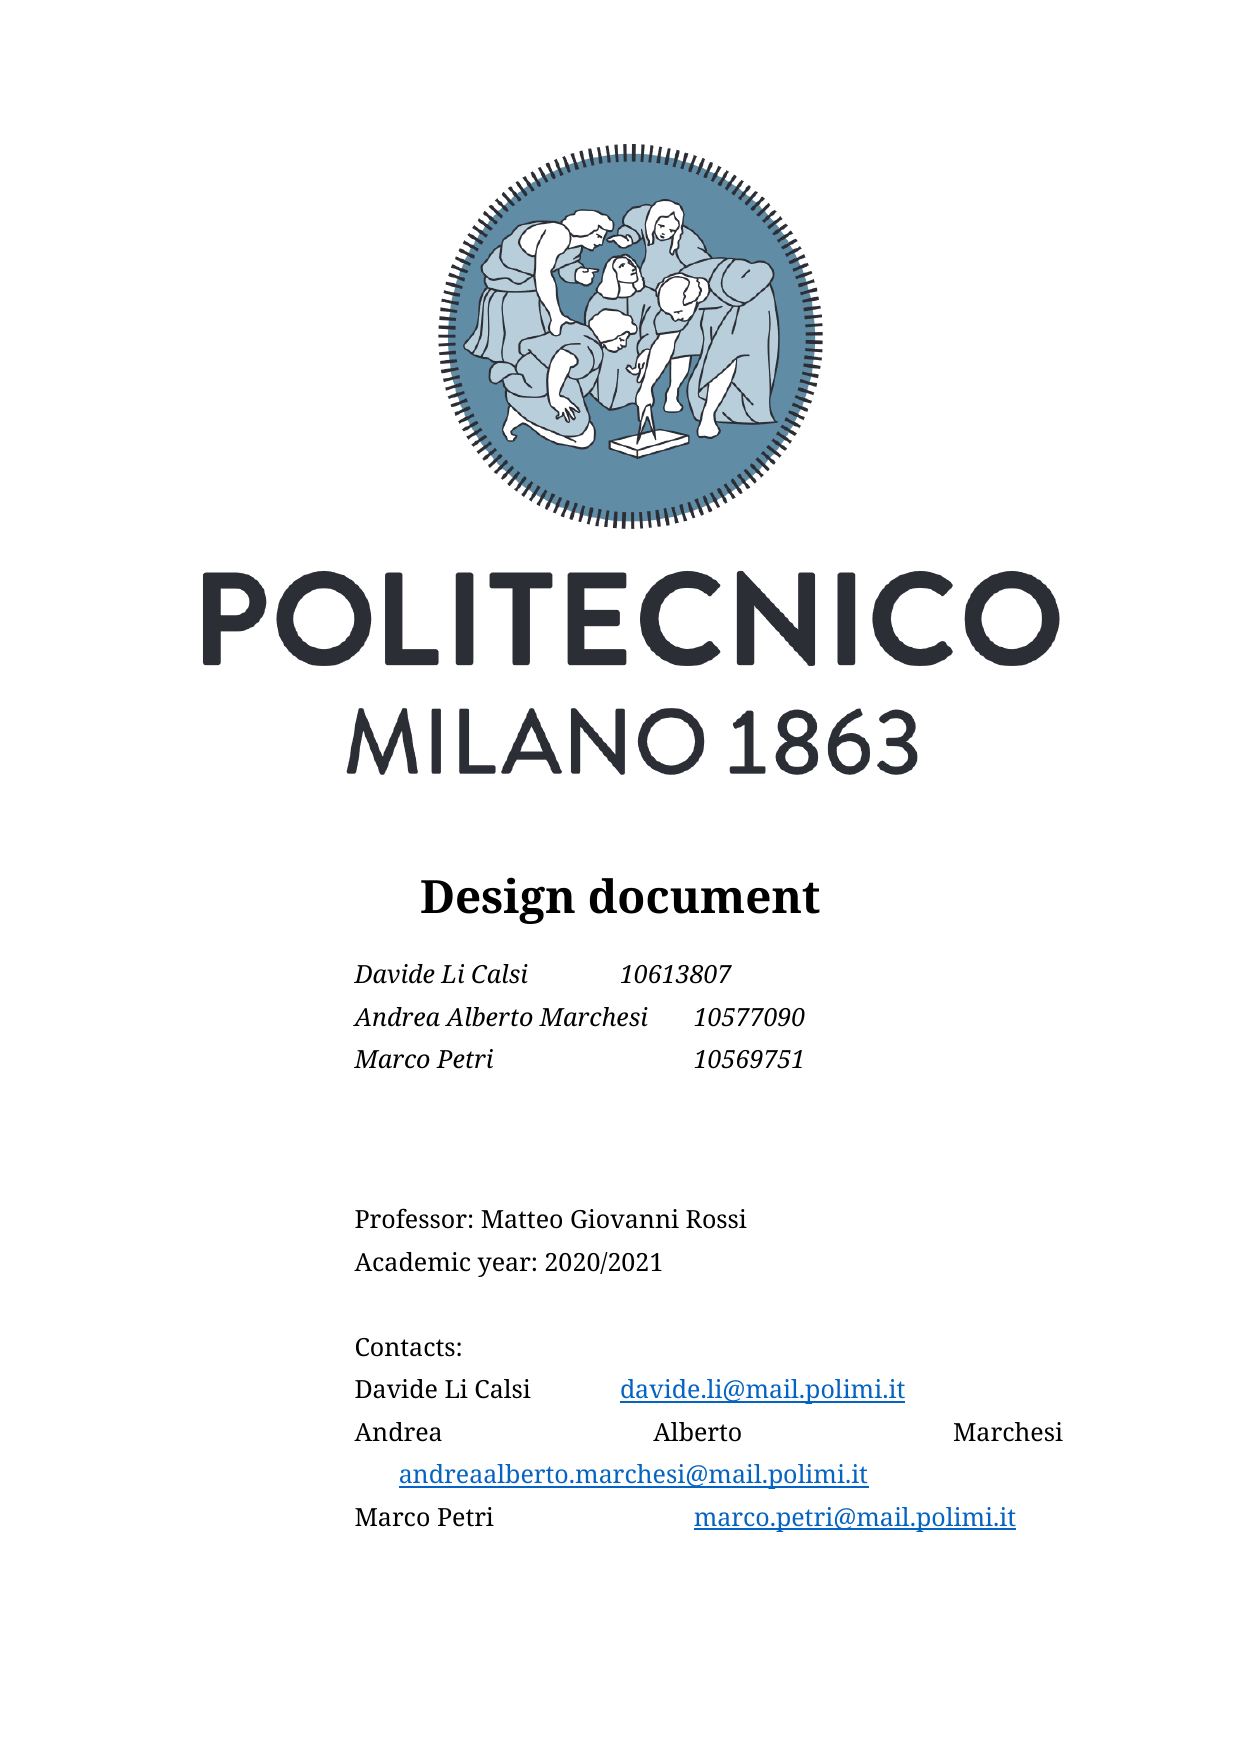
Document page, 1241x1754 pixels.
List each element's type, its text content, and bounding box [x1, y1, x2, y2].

text Professor: Matteo Giovanni Rossi [354, 1202, 1063, 1236]
picture [188, 134, 1075, 790]
text Davide Li Calsi 10613807 [354, 957, 1063, 991]
text Andrea Alberto Marchesi andreaalberto.marchesi@mail.polimi.it [354, 1414, 1063, 1491]
text Marco Petri marco.petri@mail.polimi.it [354, 1499, 1063, 1533]
text Andrea Alberto Marchesi 10577090 [354, 999, 1063, 1033]
text Davide Li Calsi davide.li@mail.polimi.it [354, 1372, 1063, 1406]
text Academic year: 2020/2021 [354, 1244, 1063, 1278]
text Contacts: [354, 1329, 1063, 1363]
text Marco Petri 10569751 [354, 1042, 1063, 1076]
